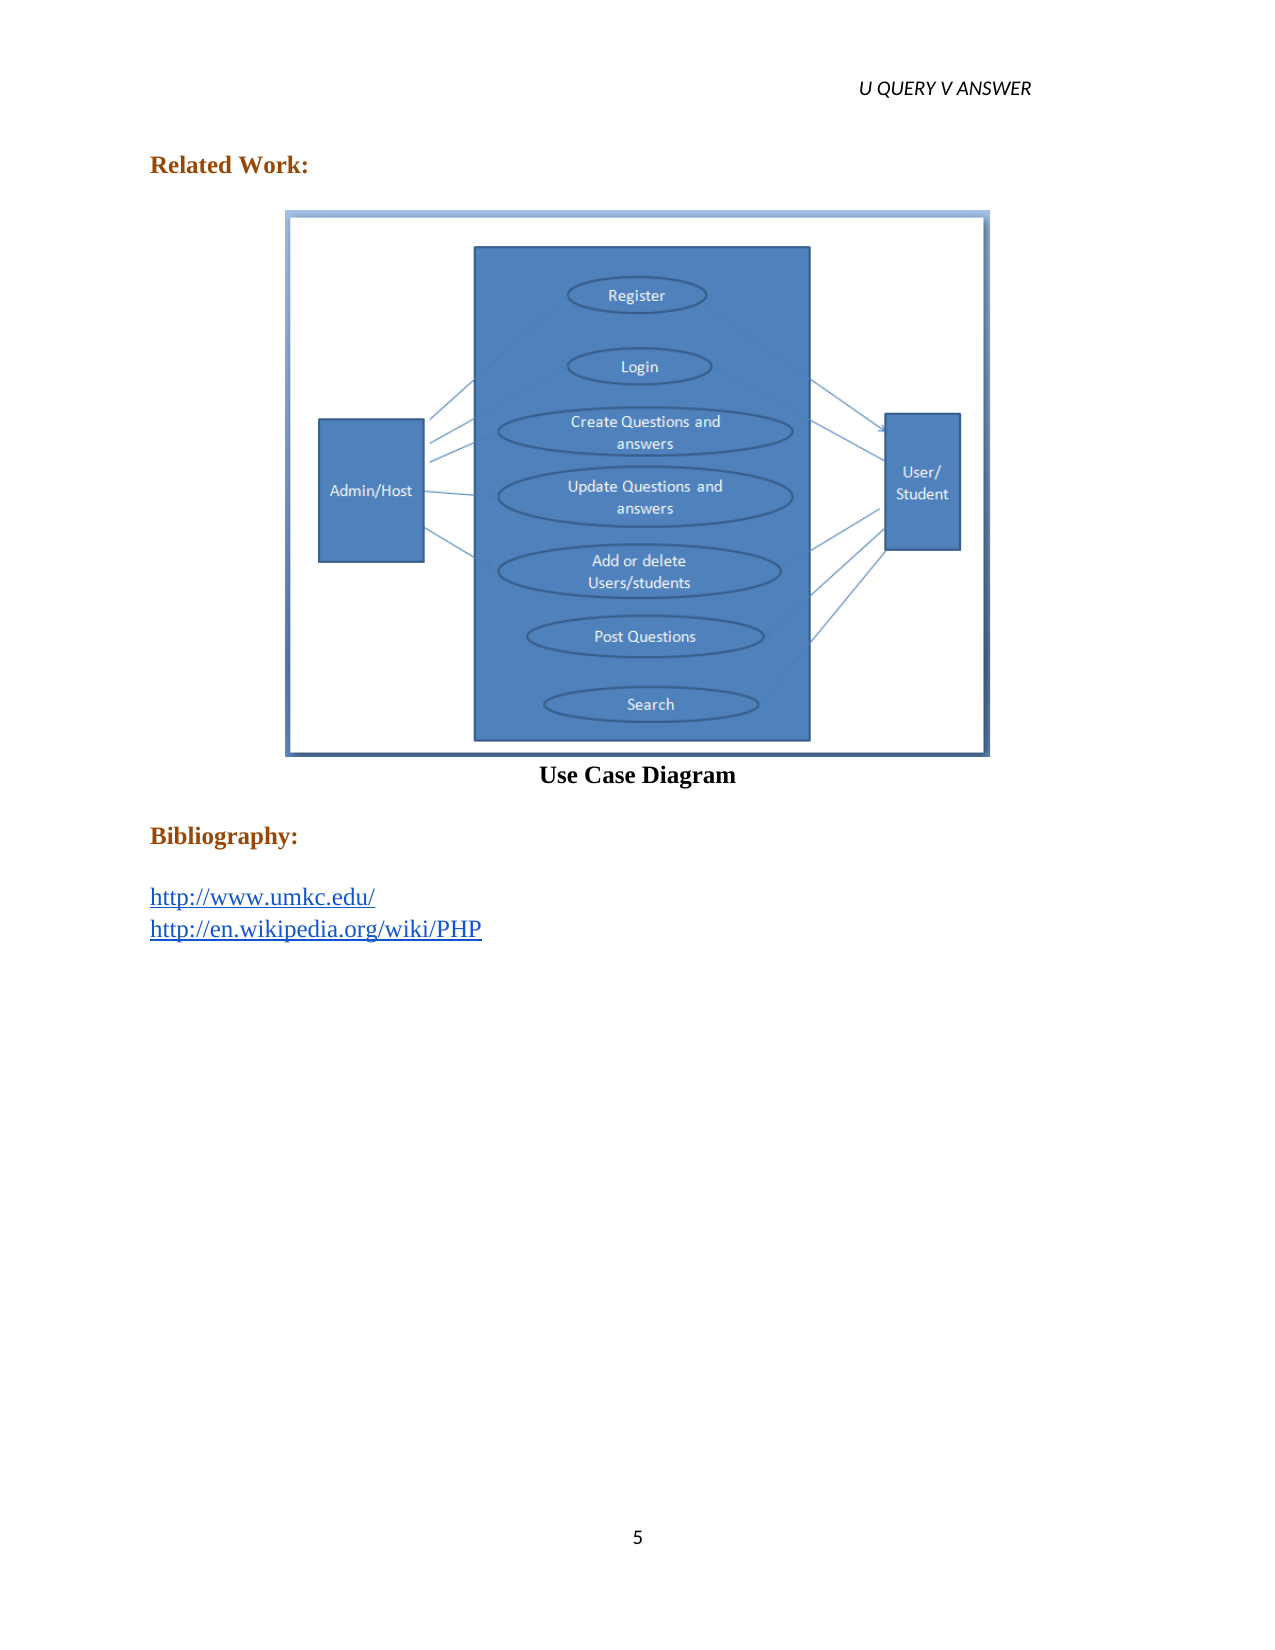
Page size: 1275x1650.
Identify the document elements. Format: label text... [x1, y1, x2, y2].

text Use Case Diagram [150, 761, 1125, 789]
text http://www.umkc.edu/ [150, 882, 1125, 910]
text Related Work: [150, 150, 1125, 179]
text Bibliography: [150, 821, 1125, 850]
picture [285, 210, 990, 757]
text http://en.wikipedia.org/wiki/PHP [150, 914, 1125, 943]
